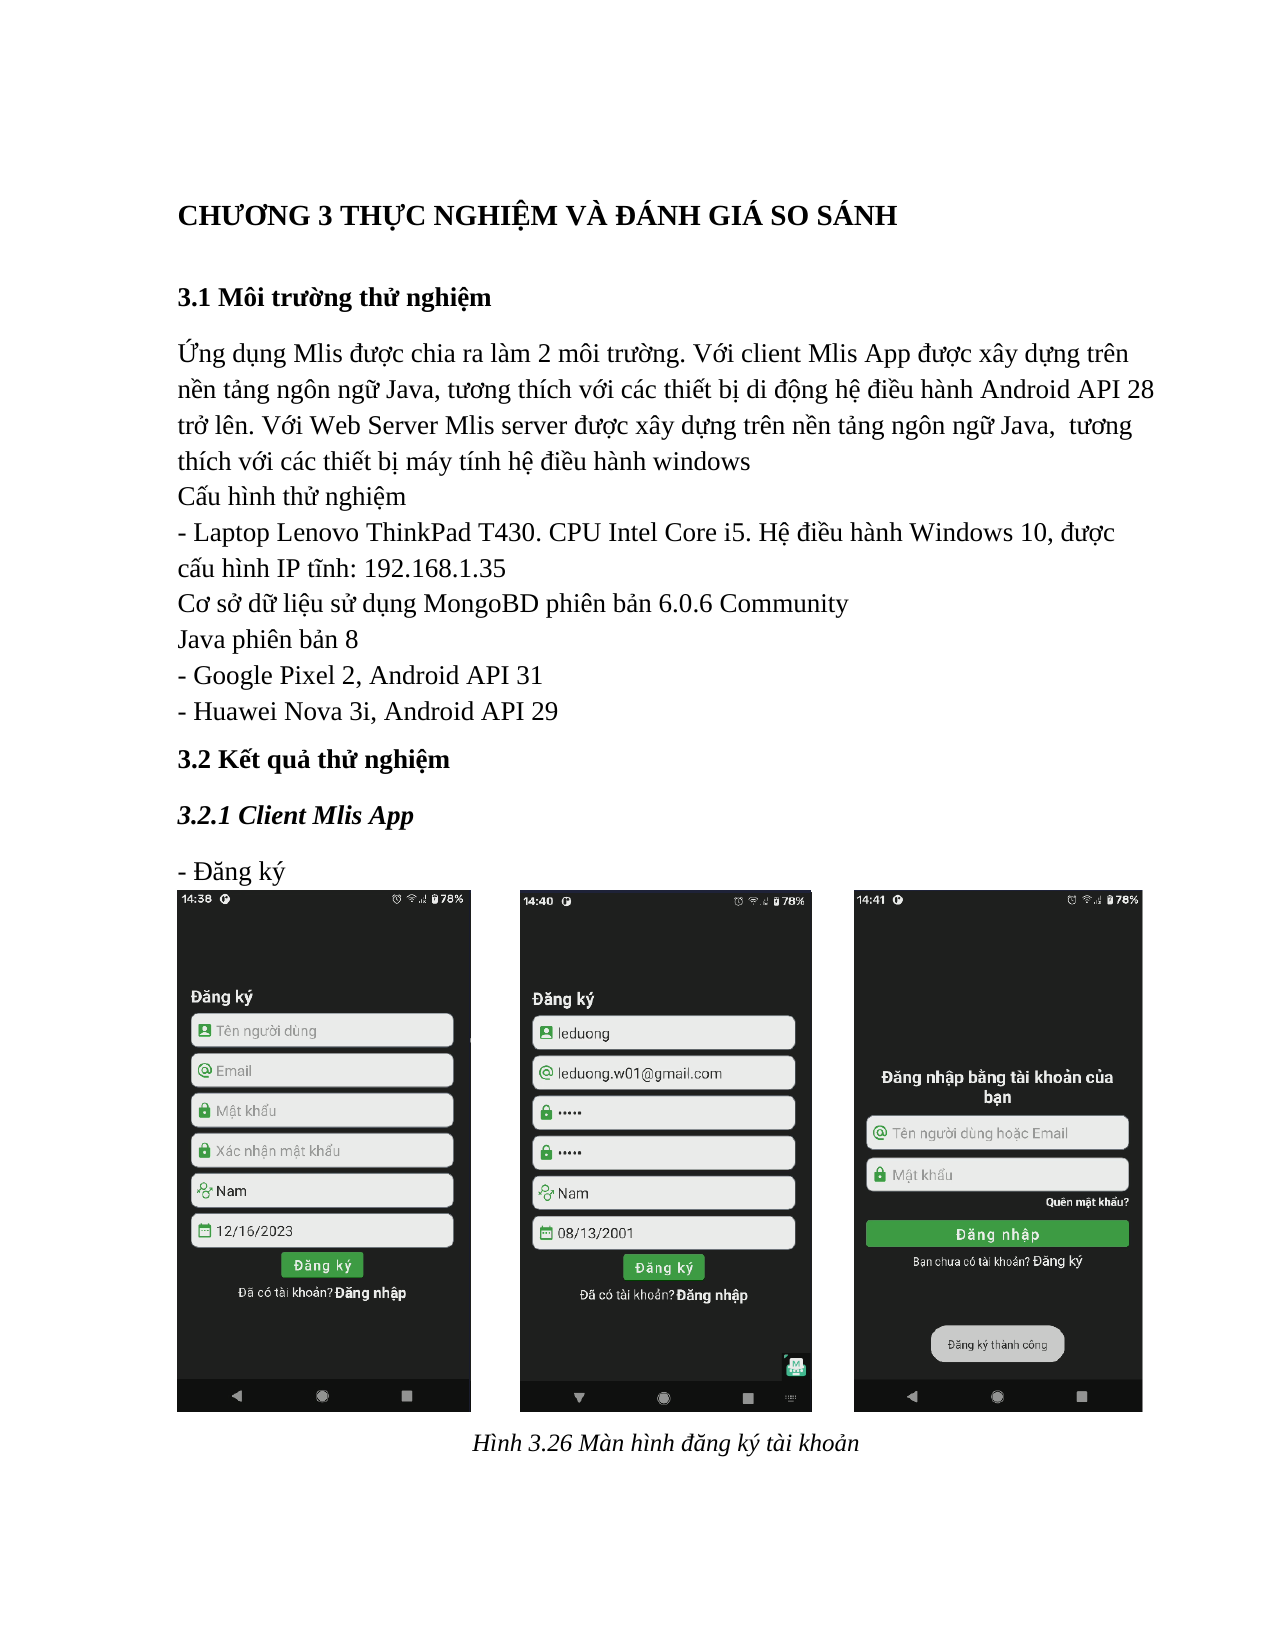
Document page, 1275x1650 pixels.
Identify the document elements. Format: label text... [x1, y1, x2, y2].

subtitle Kết quả thử nghiệm [177, 743, 1157, 774]
text Cơ sở dữ liệu sử dụng MongoBD phiên bản 6.0.6 Community [177, 587, 1157, 619]
text Ứng dụng Mlis được chia ra làm 2 môi trường. Với client Mlis App được xây dựng trên nền tảng ngôn ngữ Java, tương thích với các thiết bị di động hệ điều hành Android API 28 trở lên. Với Web Server Mlis server được xây dựng trên nền tảng ngôn ngữ Java, tương thích với các thiết bị máy tính hệ điều hành windows [177, 337, 1157, 476]
text Cấu hình thử nghiệm [177, 480, 1157, 511]
subtitle THỰC NGHIỆM VÀ ĐÁNH GIÁ SO SÁNH [177, 198, 1157, 231]
text - Huawei Nova 3i, Android API 29 [177, 695, 1157, 726]
subtitle Môi trường thử nghiệm [177, 281, 1157, 312]
text - Laptop Lenovo ThinkPad T430. CPU Intel Core i5. Hệ điều hành Windows 10, được cấu hình IP tĩnh: 192.168.1.35 [177, 516, 1157, 583]
text - Đăng ký [177, 855, 1157, 886]
picture [177, 890, 1143, 1412]
text Java phiên bản 8 [177, 623, 1157, 654]
subtitle Client Mlis App [177, 799, 1157, 830]
text - Google Pixel 2, Android API 31 [177, 659, 1157, 690]
